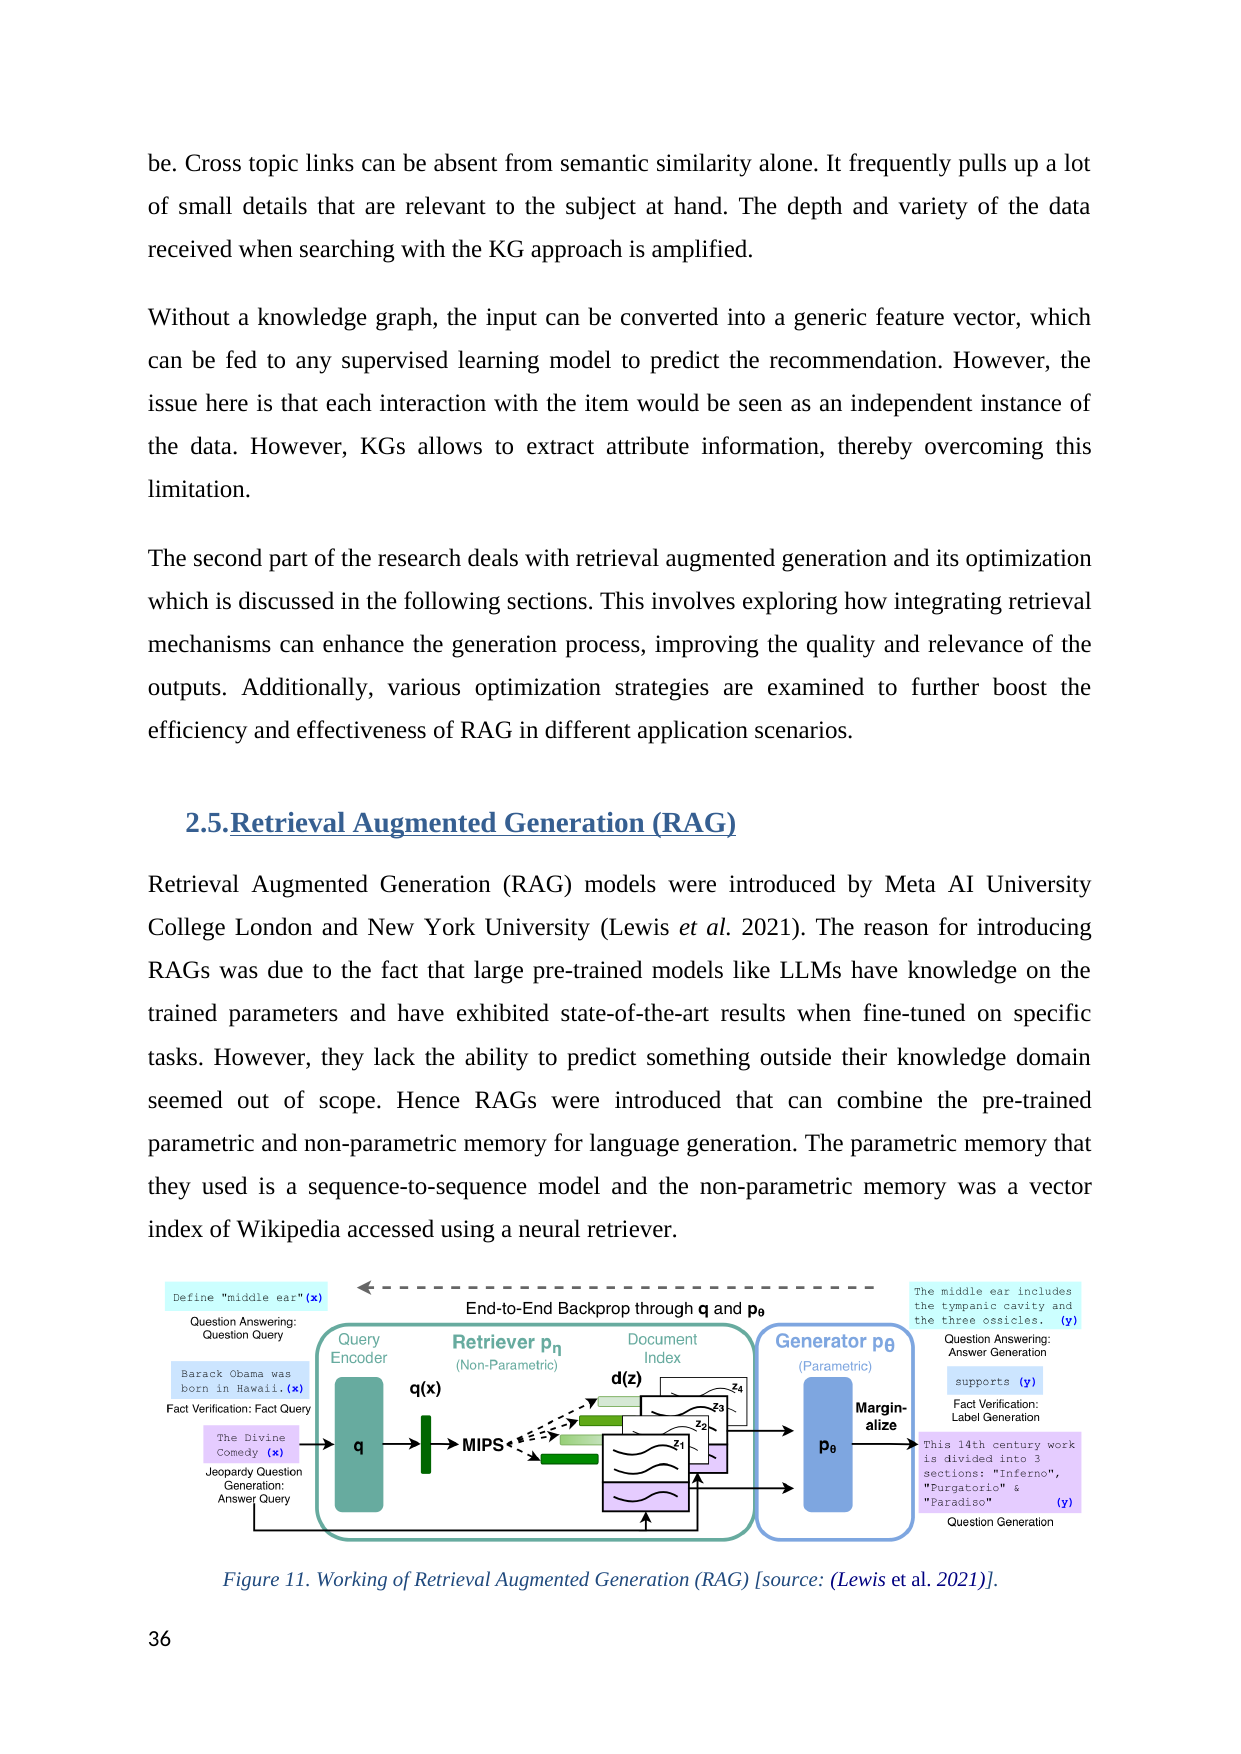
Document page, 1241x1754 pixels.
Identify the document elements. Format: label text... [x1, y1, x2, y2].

subtitle Retrieval Augmented Generation (RAG) [185, 806, 1092, 839]
text Without a knowledge graph, the input can be converted into a generic feature vector, which can be fed to any supervised learning model to predict the recommendation. However, the issue here is that each interaction with the item would be seen as an independent instance of the data. However, KGs allows to extract attribute information, thereby overcoming this limitation. [148, 302, 1092, 503]
text The second part of the research deals with retrieval augmented generation and its optimization which is discussed in the following sections. This involves exploring how integrating retrieval mechanisms can enhance the generation process, improving the quality and relevance of the outputs. Additionally, various optimization strategies are examined to further boost the efficiency and effectiveness of RAG in different application scenarios. [148, 543, 1092, 744]
text Figure 11. Working of Retrieval Augmented Generation (RAG) [source: (Lewis et al. 2021)]. [223, 1567, 1092, 1591]
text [148, 148, 1092, 263]
text Retrieval Augmented Generation (RAG) models were introduced by Meta AI University College London and New York University (Lewis et al. 2021). The reason for introducing RAGs was due to the fact that large pre-trained models like LLMs have knowledge on the trained parameters and have exhibited state-of-the-art results when fine-tuned on specific tasks. However, they lack the ability to predict something outside their knowledge domain seemed out of scope. Hence RAGs were introduced that can combine the pre-trained parametric and non-parametric memory for language generation. The parametric memory that they used is a sequence-to-sequence model and the non-parametric memory was a vector index of Wikipedia accessed using a neural retriever. [148, 869, 1092, 1243]
picture [147, 1257, 1093, 1546]
